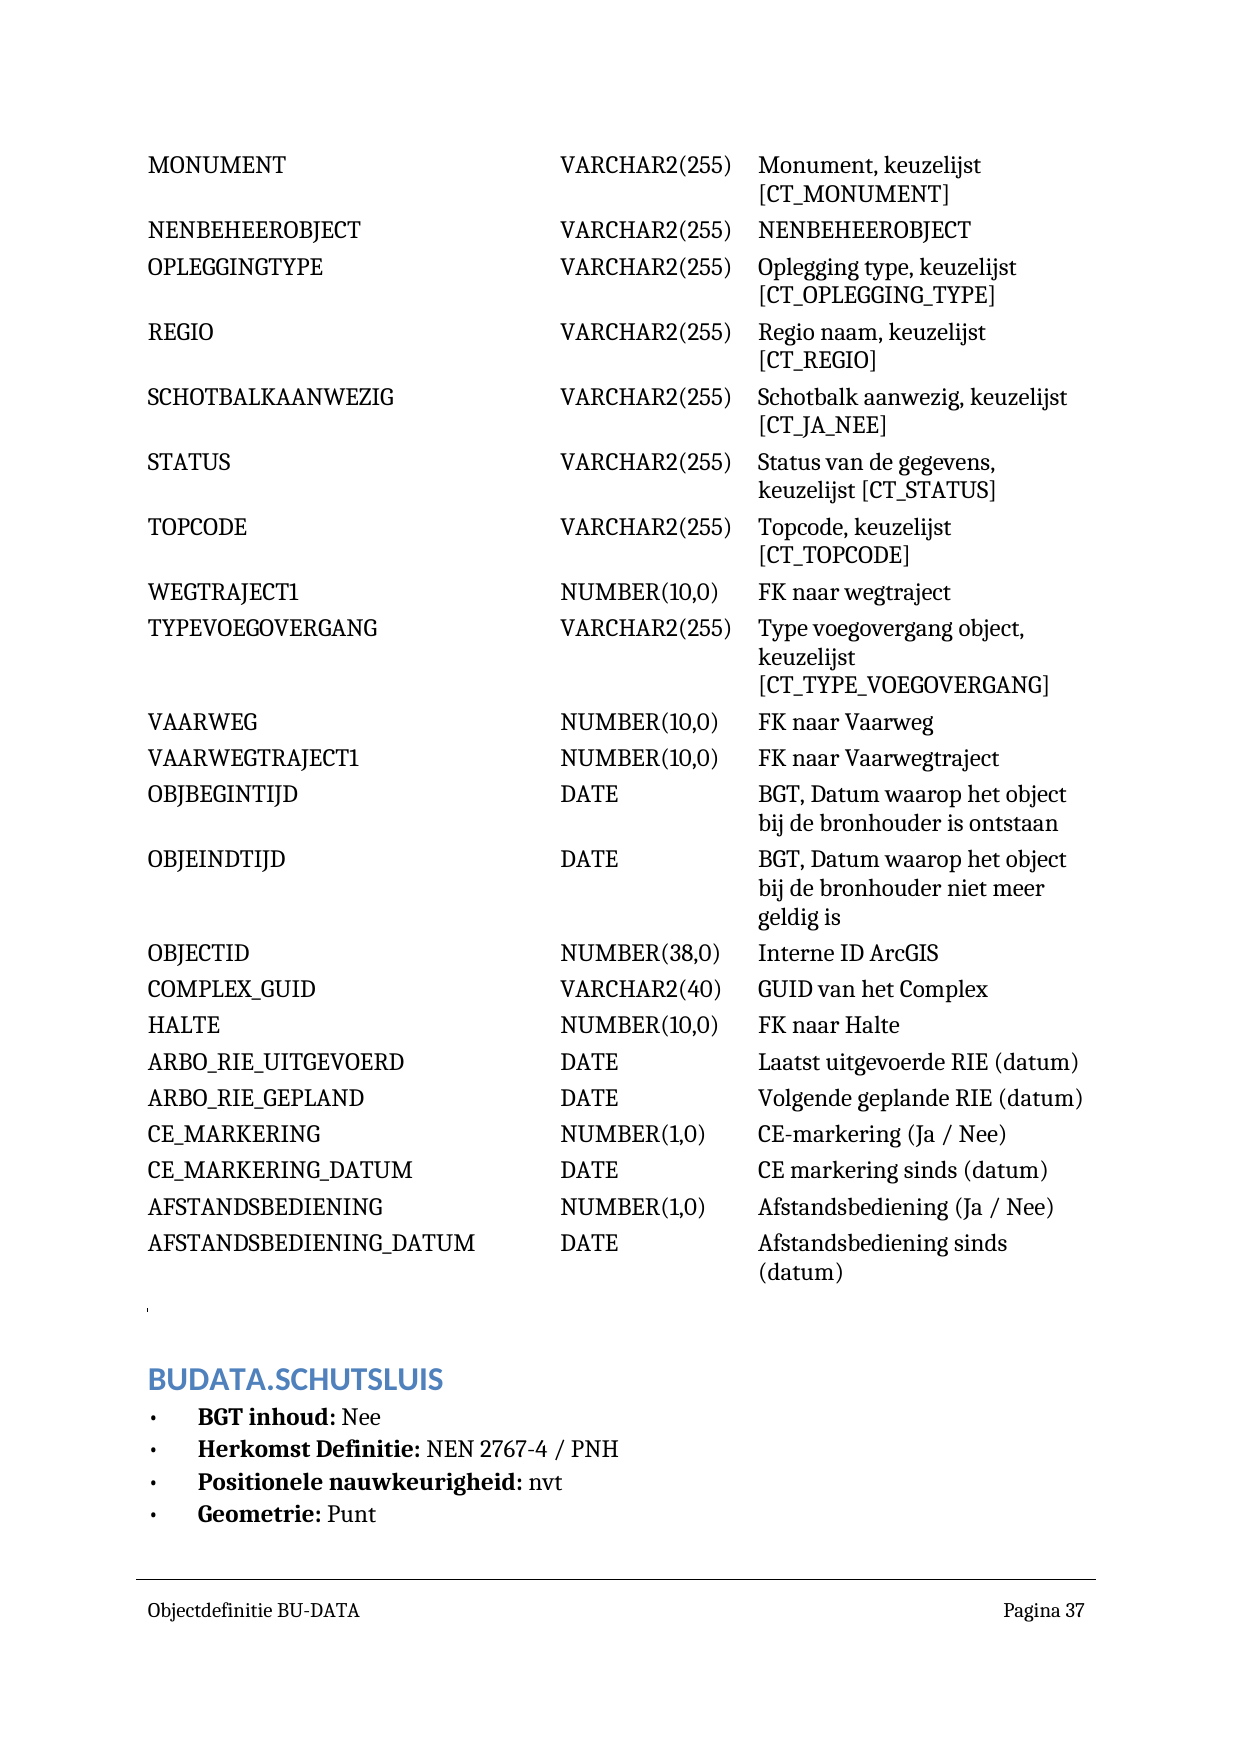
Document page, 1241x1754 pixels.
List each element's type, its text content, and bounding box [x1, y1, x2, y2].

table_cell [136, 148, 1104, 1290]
list Geometrie: Punt [148, 1500, 1093, 1529]
list Positionele nauwkeurigheid: nvt [148, 1468, 1093, 1497]
list Herkomst Definitie: NEN 2767-4 / PNH [148, 1435, 1093, 1464]
subtitle BUDATA.SCHUTSLUIS [148, 1358, 1093, 1399]
list BGT inhoud: Nee [148, 1403, 1093, 1432]
